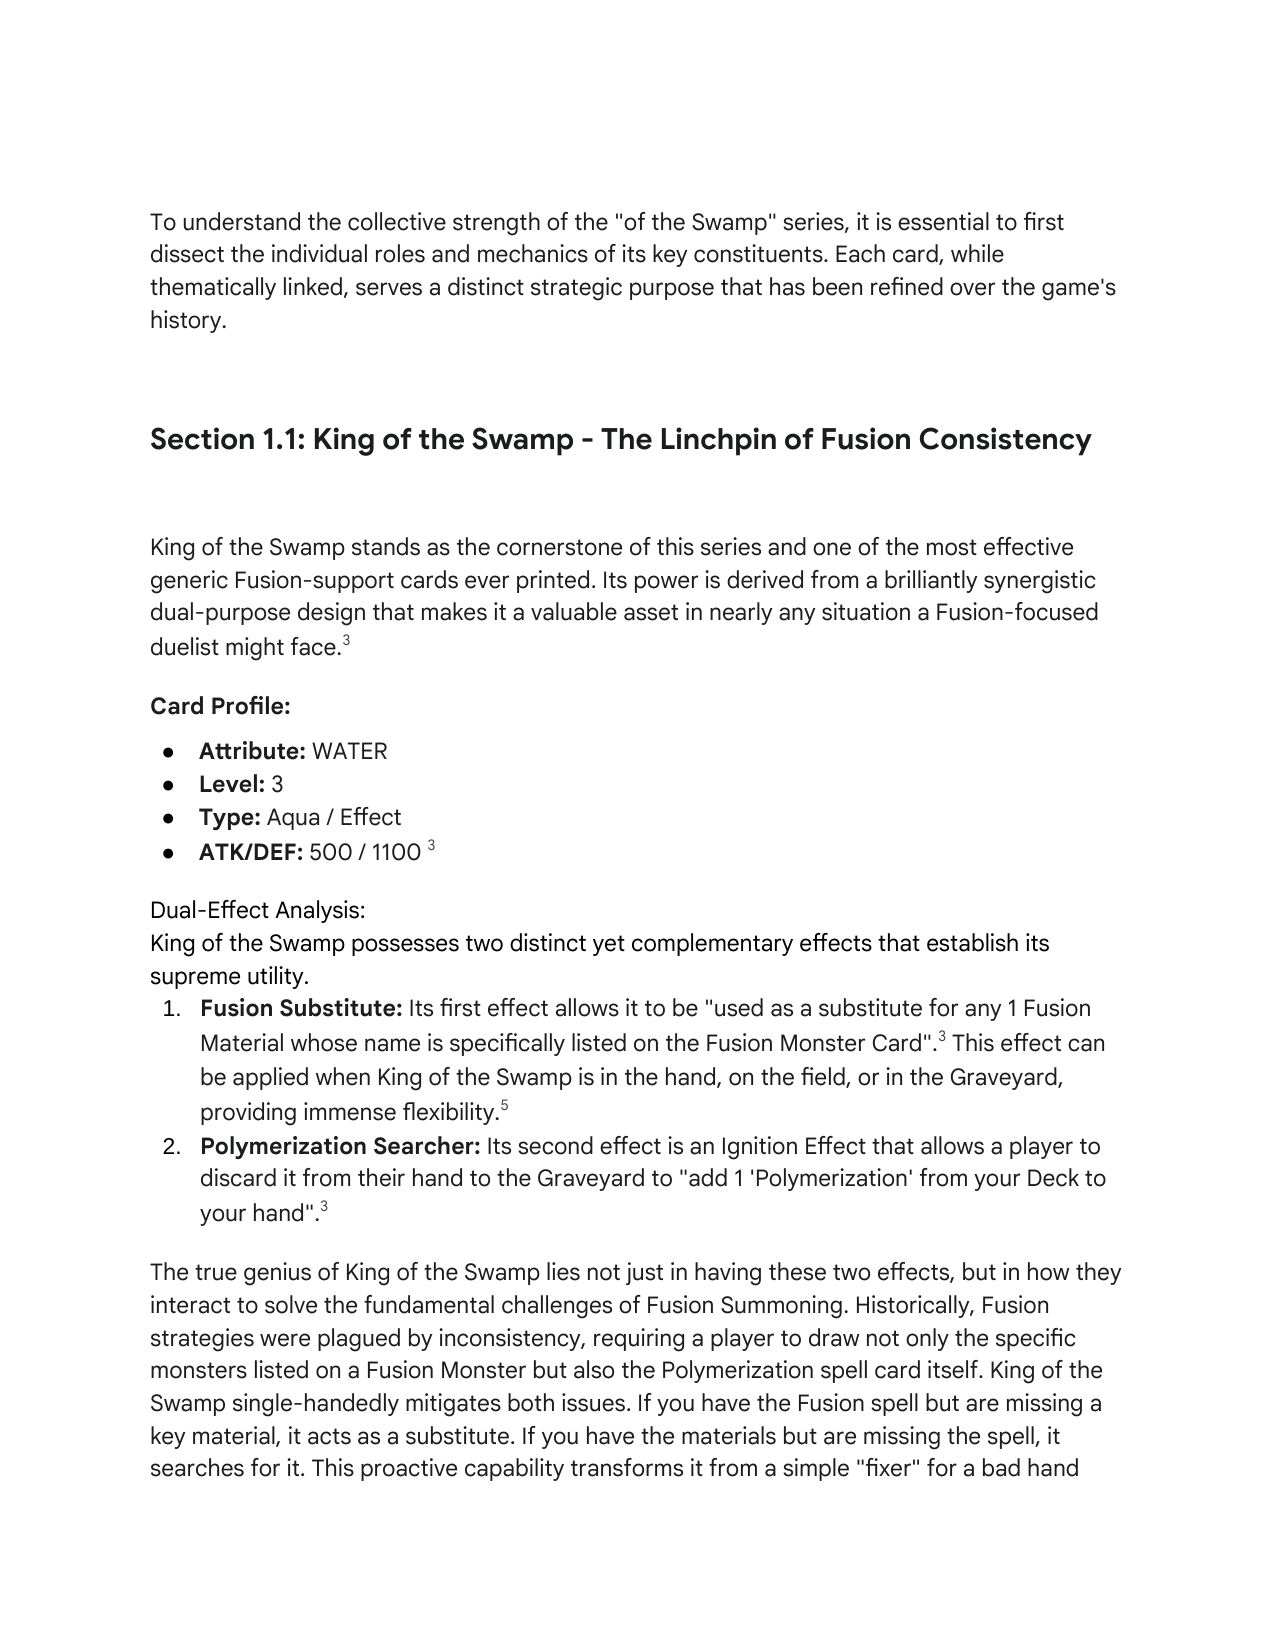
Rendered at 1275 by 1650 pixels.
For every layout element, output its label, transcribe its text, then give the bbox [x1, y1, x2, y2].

list ATK/DEF: 500 / 1100 3 [161, 836, 1125, 867]
text Card Profile: [150, 692, 1125, 721]
list Level: 3 [161, 770, 1125, 799]
subtitle Section 1.1: King of the Swamp - The Linchpin of Fusion Consistency [150, 421, 1125, 458]
text King of the Swamp stands as the cornerstone of this series and one of the most effective generic Fusion-support cards ever printed. Its power is derived from a brilliantly synergistic dual-purpose design that makes it a valuable asset in nearly any situation a Fusion-focused duelist might face.3 [150, 533, 1125, 663]
list Polymerization Searcher: Its second effect is an Ignition Effect that allows a player to discard it from their hand to the Graveyard to "add 1 'Polymerization' from your Deck to your hand".3 [162, 1132, 1125, 1229]
text To understand the collective strength of the "of the Swamp" series, it is essential to first dissect the individual roles and mechanics of its key constituents. Each card, while thematically linked, serves a distinct strategic purpose that has been refined over the game's history. [150, 208, 1125, 334]
text King of the Swamp possesses two distinct yet complementary effects that establish its supreme utility. [150, 929, 1125, 991]
text Dual-Effect Analysis: [150, 896, 1125, 925]
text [150, 1258, 1125, 1483]
list Fusion Substitute: Its first effect allows it to be "used as a substitute for any 1 Fusion Material whose name is specifically listed on the Fusion Monster Card".3 This effect can be applied when King of the Swamp is in the hand, on the field, or in the Graveyard, providing immense flexibility.5 [162, 994, 1125, 1127]
list Type: Aqua / Effect [161, 803, 1125, 832]
list Attribute: WATER [161, 738, 1125, 766]
